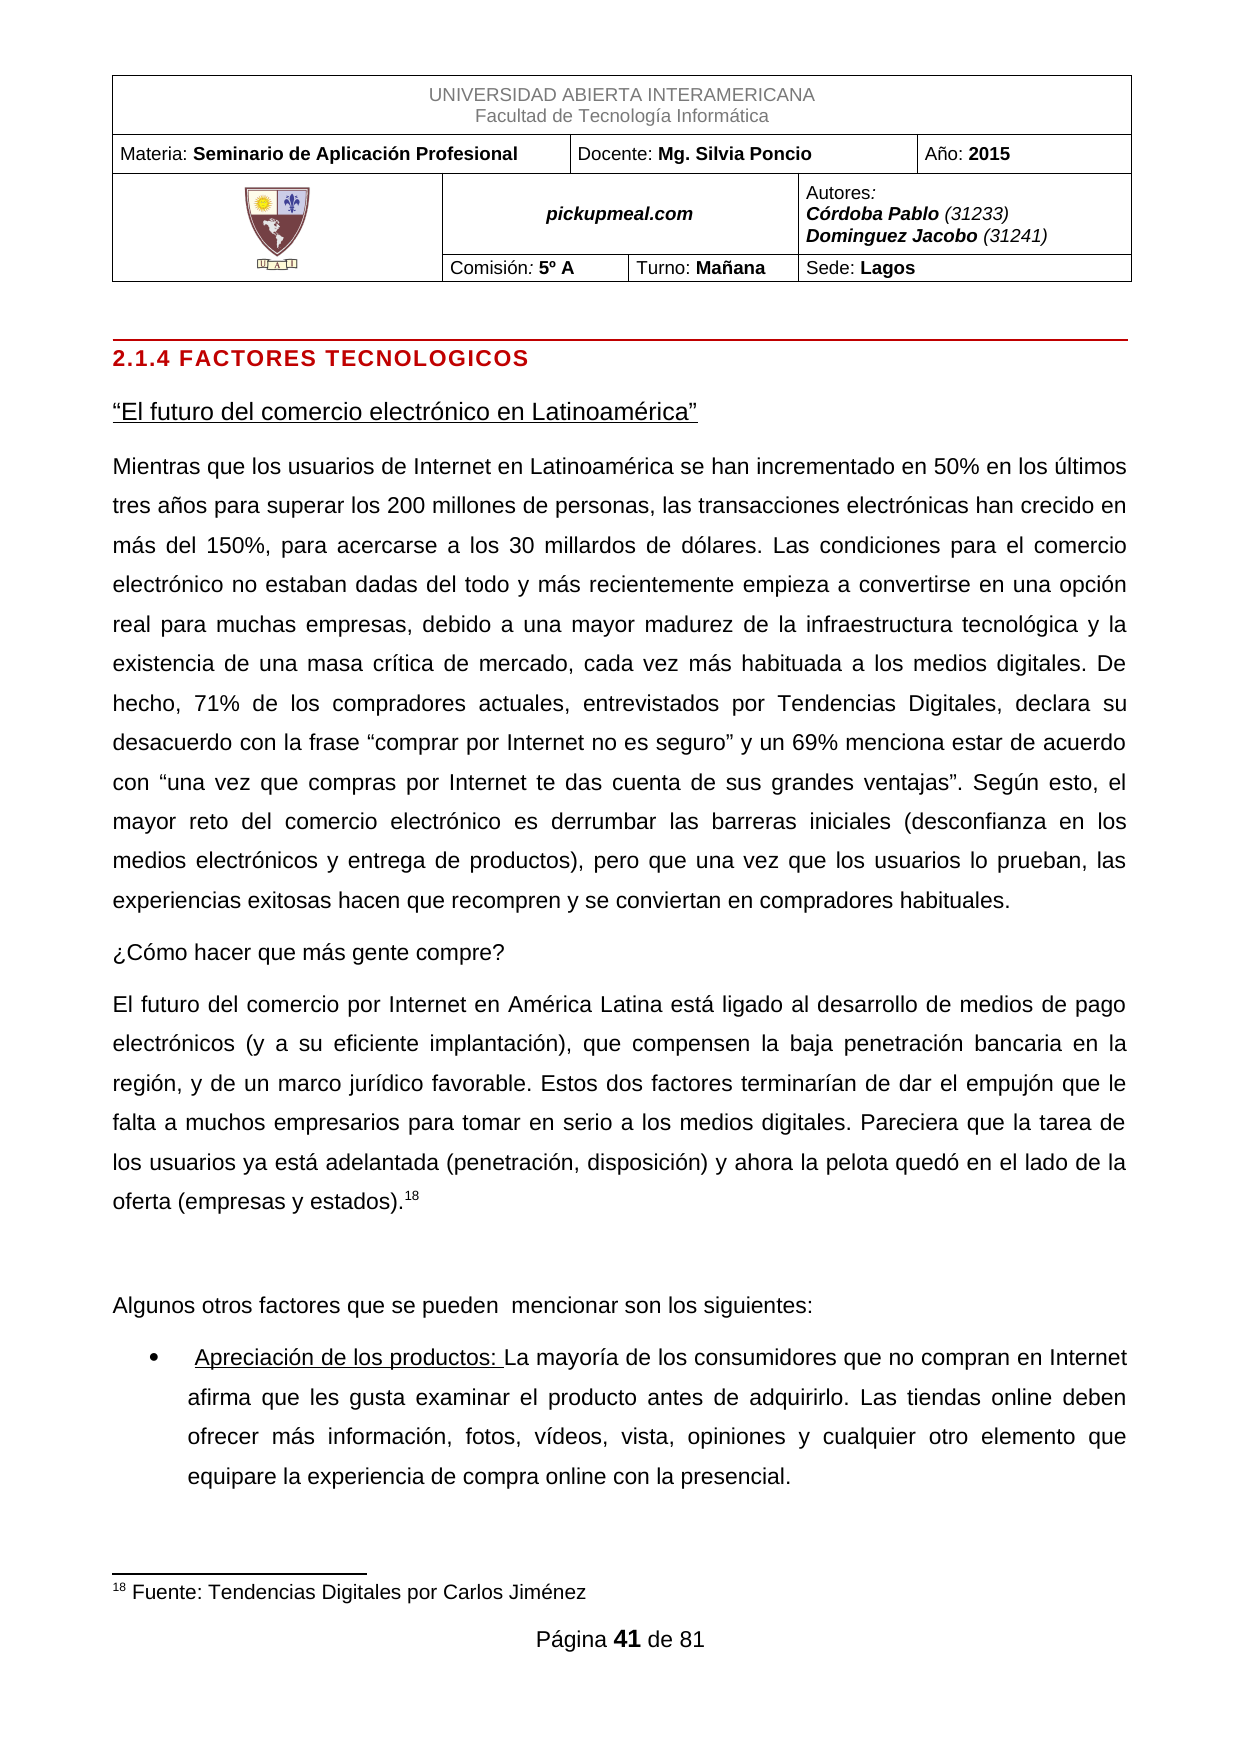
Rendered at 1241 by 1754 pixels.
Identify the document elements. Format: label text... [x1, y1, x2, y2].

list Apreciación de los productos: La mayoría de los consumidores que no compran en Internet afirma que les gusta examinar el producto antes de adquirirlo. Las tiendas online deben ofrecer más información, fotos, vídeos, vista, opiniones y cualquier otro elemento que equipare la experiencia de compra online con la presencial. [150, 1344, 1128, 1489]
text El futuro del comercio por Internet en América Latina está ligado al desarrollo de medios de pago electrónicos (y a su eficiente implantación), que compensen la baja penetración bancaria en la región, y de un marco jurídico favorable. Estos dos factores terminarían de dar el empujón que le falta a muchos empresarios para tomar en serio a los medios digitales. Pareciera que la tarea de los usuarios ya está adelantada (penetración, disposición) y ahora la pelota quedó en el lado de la oferta (empresas y estados). [112, 991, 1128, 1214]
text ¿Cómo hacer que más gente compre? [112, 939, 1128, 965]
subtitle 2.1.4 Factores tecnologicos [112, 340, 1128, 371]
picture [230, 182, 325, 273]
text “El futuro del comercio electrónico en Latinoamérica” [112, 397, 1128, 426]
text Mientras que los usuarios de Internet en Latinoamérica se han incrementado en 50% en los últimos tres años para superar los 200 millones de personas, las transacciones electrónicas han crecido en más del 150%, para acercarse a los 30 millardos de dólares. Las condiciones para el comercio electrónico no estaban dadas del todo y más recientemente empieza a convertirse en una opción real para muchas empresas, debido a una mayor madurez de la infraestructura tecnológica y la existencia de una masa crítica de mercado, cada vez más habituada a los medios digitales. De hecho, 71% de los compradores actuales, entrevistados por Tendencias Digitales, declara su desacuerdo con la frase “comprar por Internet no es seguro” y un 69% menciona estar de acuerdo con “una vez que compras por Internet te das cuenta de sus grandes ventajas”. Según esto, el mayor reto del comercio electrónico es derrumbar las barreras iniciales (desconfianza en los medios electrónicos y entrega de productos), pero que una vez que los usuarios lo prueban, las experiencias exitosas hacen que recompren y se conviertan en compradores habituales. [112, 453, 1128, 913]
text Algunos otros factores que se pueden mencionar son los siguientes: [112, 1292, 1128, 1318]
